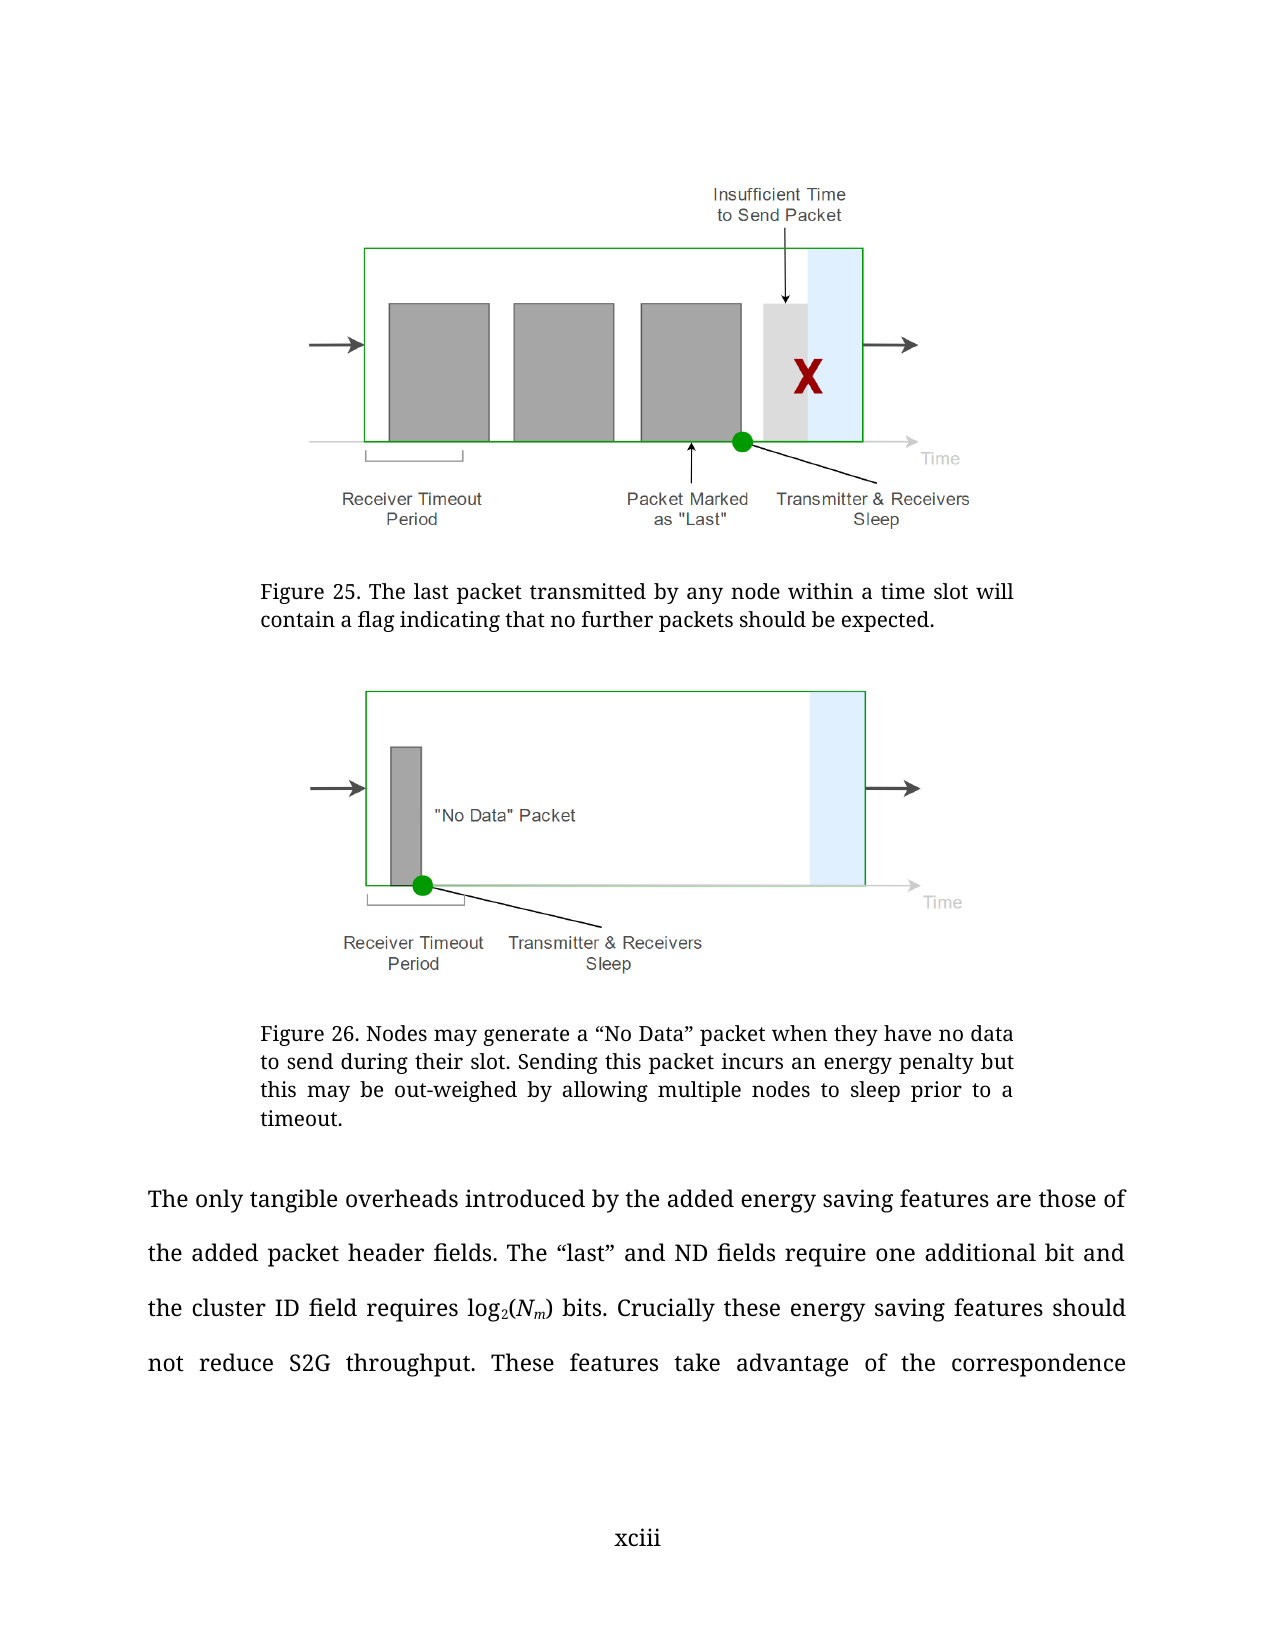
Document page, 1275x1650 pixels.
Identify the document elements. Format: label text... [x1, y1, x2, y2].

picture [303, 684, 972, 979]
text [148, 1182, 1127, 1378]
picture [294, 177, 981, 537]
text Figure 25. The last packet transmitted by any node within a time slot will contain a flag indicating that no further packets should be expected. [260, 577, 1015, 634]
text Figure 26. Nodes may generate a “No Data” packet when they have no data to send during their slot. Sending this packet incurs an energy penalty but this may be out-weighed by allowing multiple nodes to sleep prior to a timeout. [260, 1019, 1015, 1132]
